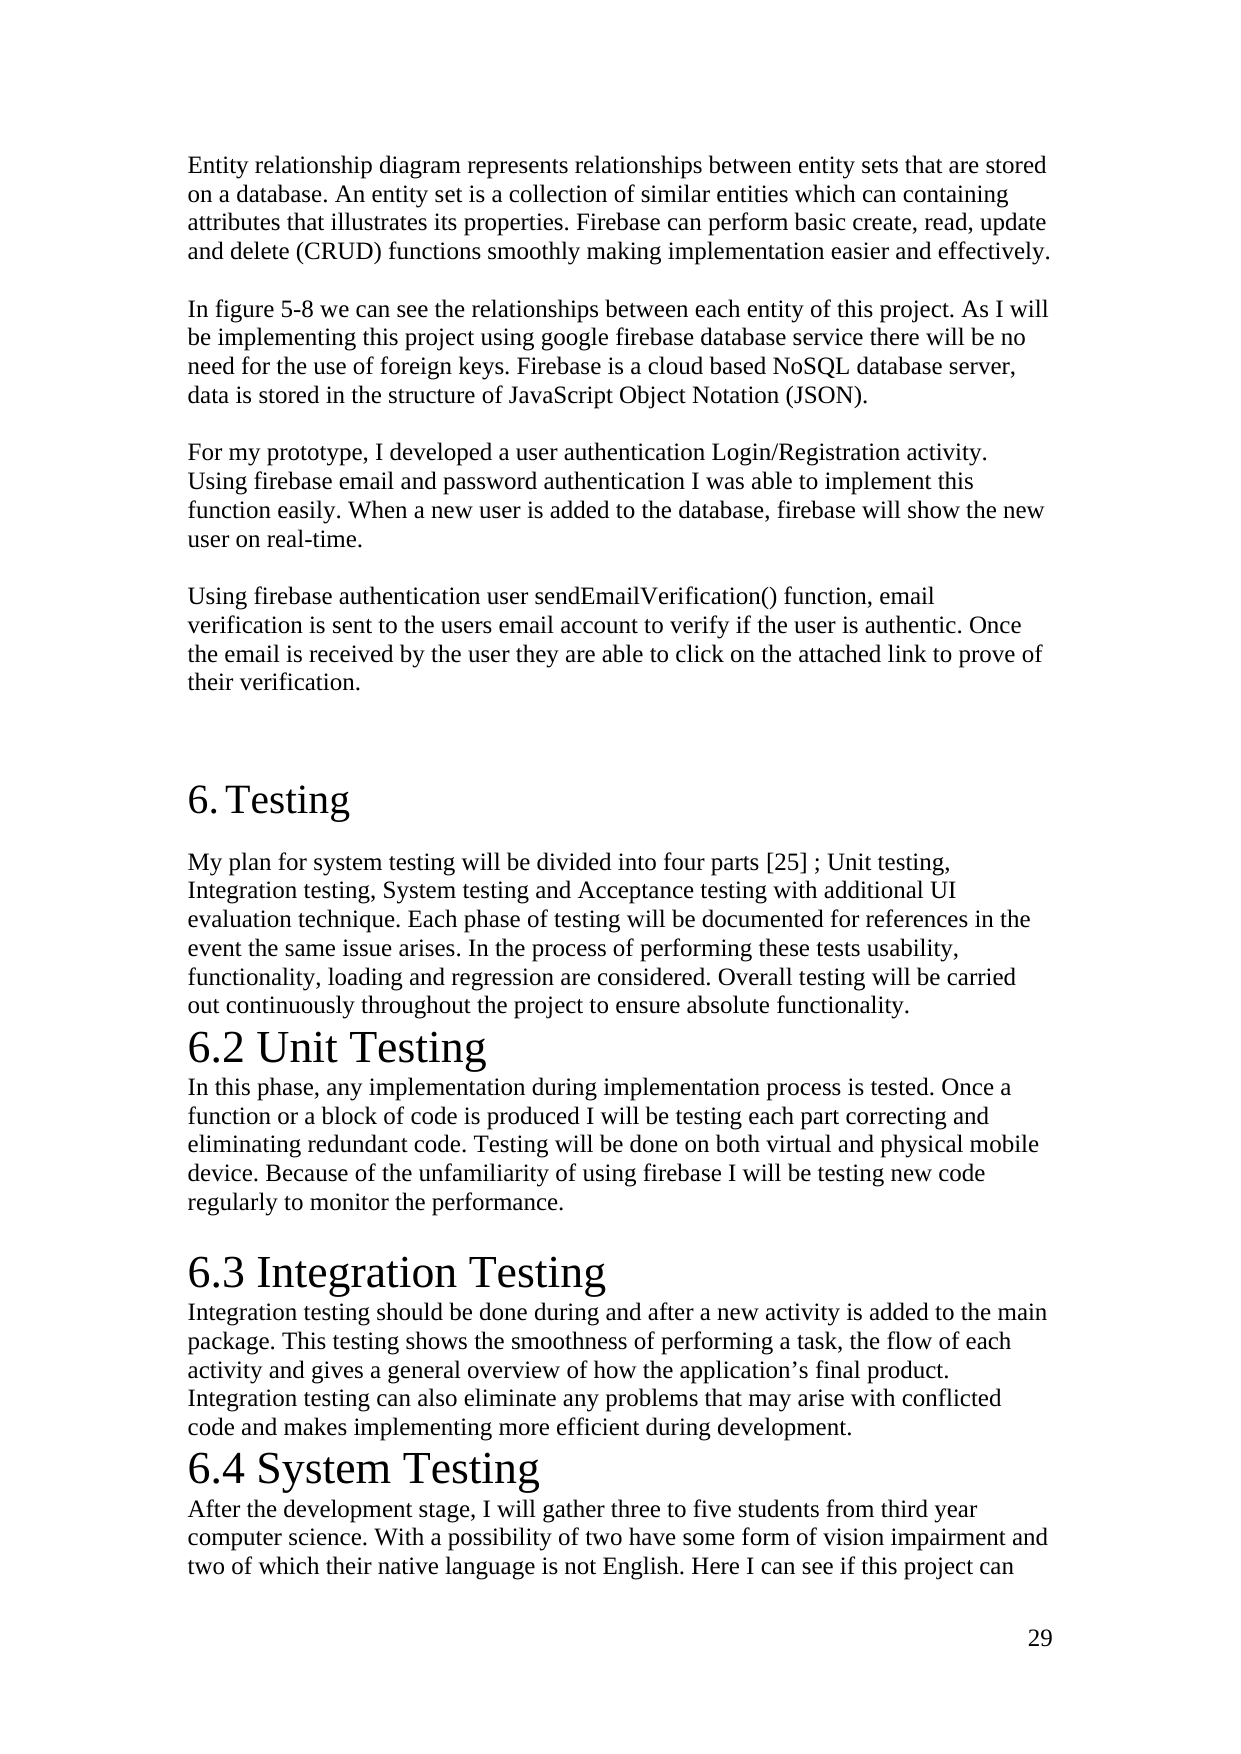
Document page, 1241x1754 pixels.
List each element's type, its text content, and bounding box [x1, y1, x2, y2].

text My plan for system testing will be divided into four parts ; Unit testing, Integration testing, System testing and Acceptance testing with additional UI evaluation technique. Each phase of testing will be documented for references in the event the same issue arises. In the process of performing these tests usability, functionality, loading and regression are considered. Overall testing will be carried out continuously throughout the project to ensure absolute functionality. [187, 847, 1053, 1019]
subtitle 6.3 Integration Testing [187, 1244, 1053, 1297]
text Integration testing should be done during and after a new activity is added to the main package. This testing shows the smoothness of performing a task, the flow of each activity and gives a general overview of how the application’s final product. Integration testing can also eliminate any problems that may arise with conflicted code and makes implementing more efficient during development. [187, 1297, 1053, 1441]
subtitle 6.4 System Testing [187, 1441, 1053, 1494]
text For my prototype, I developed a user authentication Login/Registration activity. Using firebase email and password authentication I was able to implement this function easily. When a new user is added to the database, firebase will show the new user on real-time. [187, 437, 1053, 552]
text Using firebase authentication user sendEmailVerification() function, email verification is sent to the users email account to verify if the user is authentic. Once the email is received by the user they are able to click on the attached link to prove of their verification. [187, 581, 1053, 696]
text Entity relationship diagram represents relationships between entity sets that are stored on a database. An entity set is a collection of similar entities which can containing attributes that illustrates its properties. Firebase can perform basic create, read, update and delete (CRUD) functions smoothly making implementation easier and effectively. [187, 150, 1053, 265]
subtitle 6.2 Unit Testing [187, 1019, 1053, 1072]
subtitle Testing [187, 775, 1053, 823]
text In figure 5-8 we can see the relationships between each entity of this project. As I will be implementing this project using google firebase database service there will be no need for the use of foreign keys. Firebase is a cloud based NoSQL database server, data is stored in the structure of JavaScript Object Notation (JSON). [187, 294, 1053, 409]
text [187, 1494, 1053, 1580]
text In this phase, any implementation during implementation process is tested. Once a function or a block of code is produced I will be testing each part correcting and eliminating redundant code. Testing will be done on both virtual and physical mobile device. Because of the unfamiliarity of using firebase I will be testing new code regularly to monitor the performance. [187, 1072, 1053, 1216]
